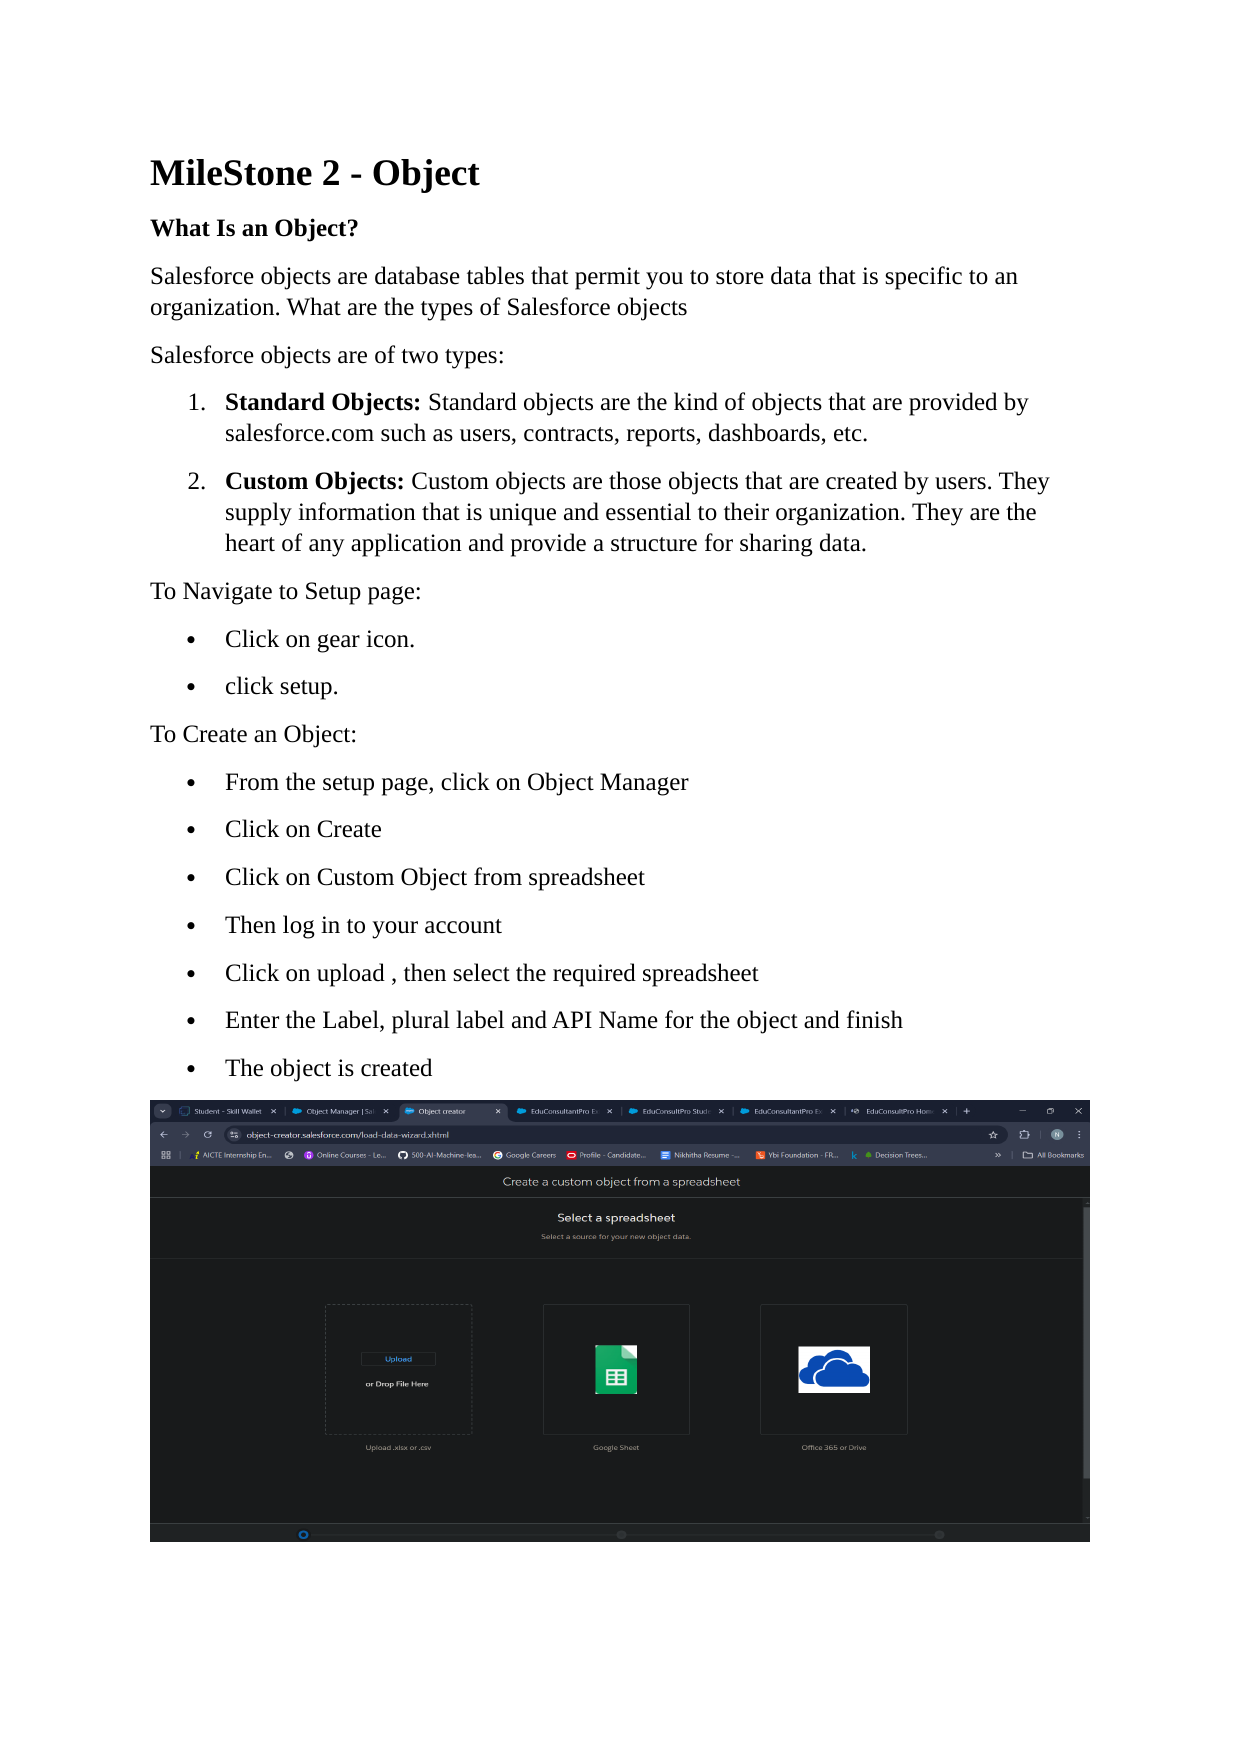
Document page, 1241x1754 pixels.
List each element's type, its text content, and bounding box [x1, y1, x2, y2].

list Standard Objects: Standard objects are the kind of objects that are provided by salesforce.com such as users, contracts, reports, dashboards, etc. [187, 387, 1090, 447]
list Click on Create [187, 814, 1090, 843]
list click setup. [187, 671, 1090, 700]
list Then log in to your account [187, 910, 1090, 939]
text Salesforce objects are of two types: [150, 340, 1090, 368]
text What Is an Object? [150, 213, 1090, 242]
list Click on Custom Object from spreadsheet [187, 862, 1090, 891]
picture [150, 1100, 1090, 1542]
list The object is created [187, 1053, 1090, 1082]
list Enter the Label, plural label and API Name for the object and finish [187, 1005, 1090, 1034]
text MileStone 2 - Object [150, 150, 1090, 193]
list Click on gear icon. [187, 624, 1090, 652]
text Salesforce objects are database tables that permit you to store data that is specific to an organization. What are the types of Salesforce objects [150, 261, 1090, 321]
text To Navigate to Setup page: [150, 576, 1090, 605]
text To Create an Object: [150, 719, 1090, 748]
list From the setup page, click on Object Manager [187, 767, 1090, 796]
list Click on upload , then select the required spreadsheet [187, 958, 1090, 986]
list Custom Objects: Custom objects are those objects that are created by users. They supply information that is unique and essential to their organization. They are the heart of any application and provide a structure for sharing data. [187, 466, 1090, 557]
